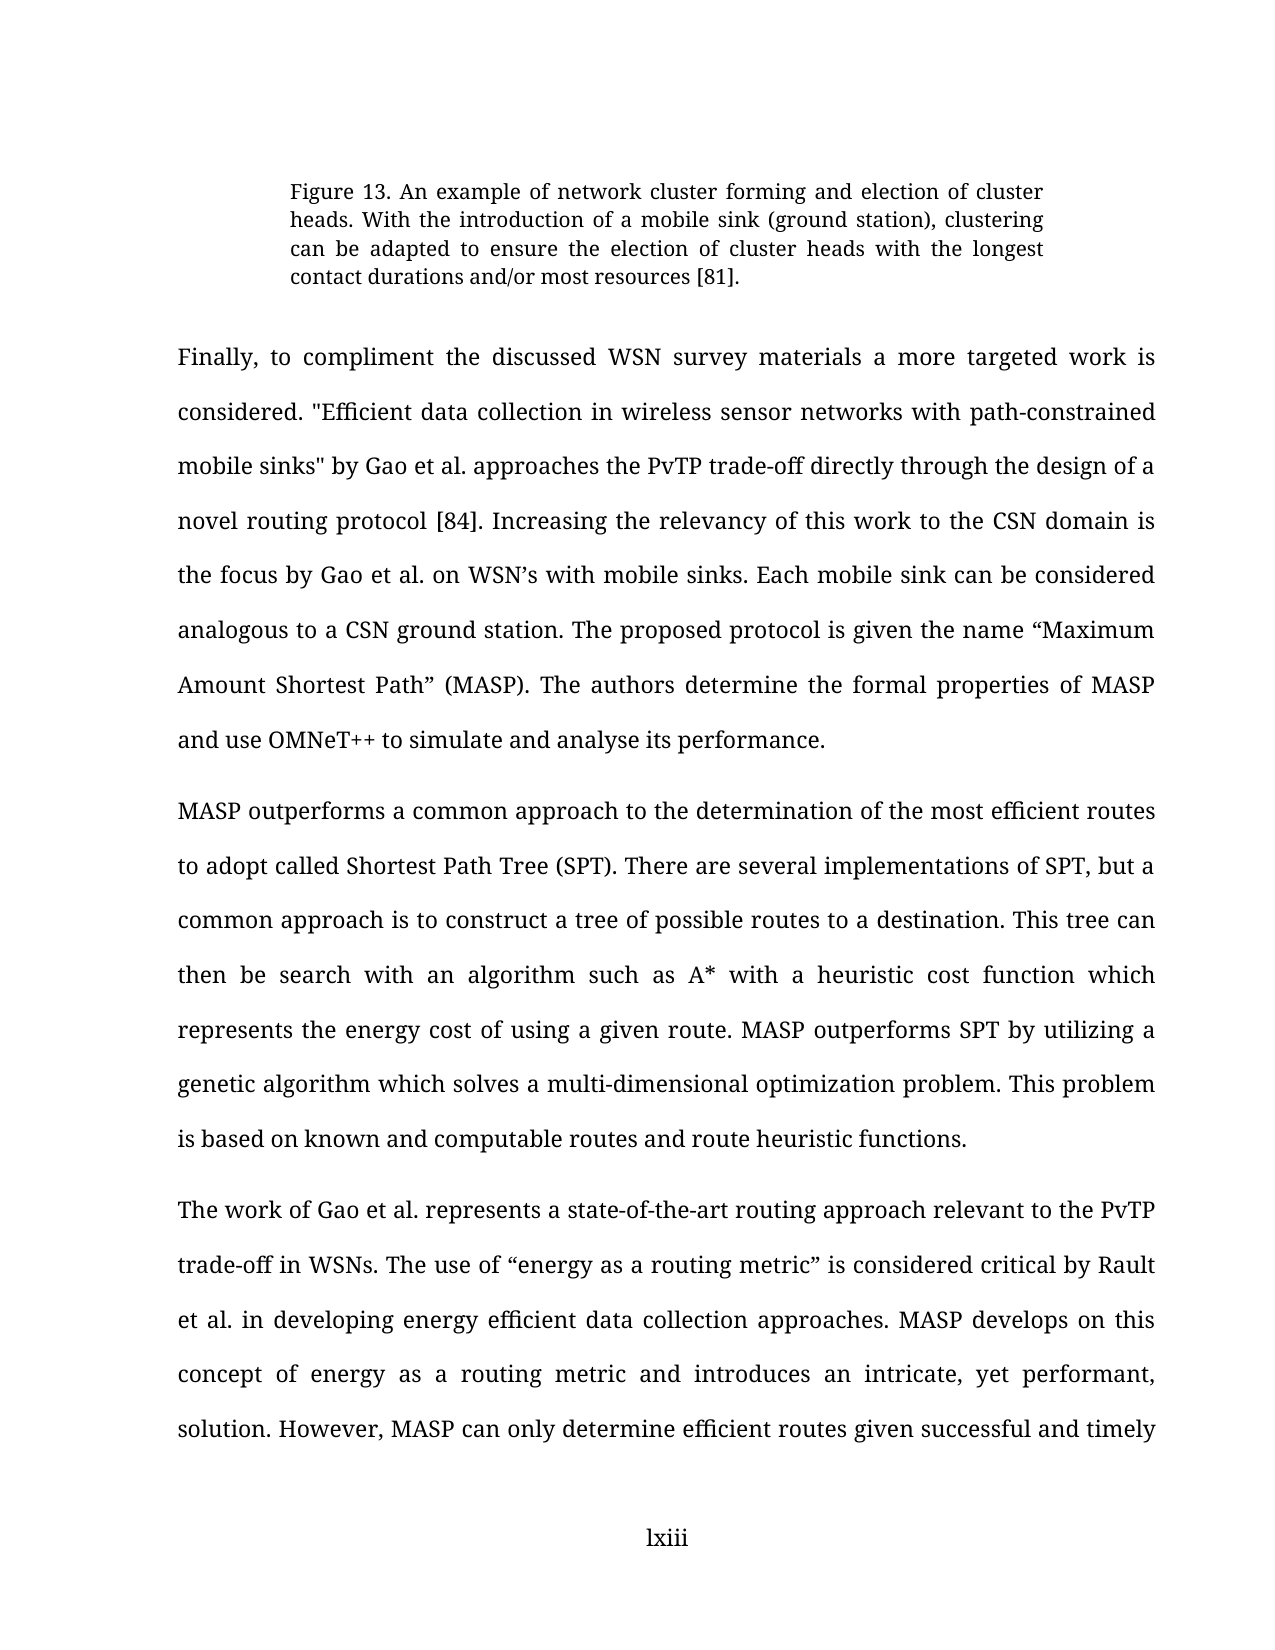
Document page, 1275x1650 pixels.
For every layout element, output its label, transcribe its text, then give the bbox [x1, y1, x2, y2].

text Finally, to compliment the discussed WSN survey materials a more targeted work is considered. "Efficient data collection in wireless sensor networks with path-constrained mobile sinks" by Gao et al. approaches the PvTP trade-off directly through the design of a novel routing protocol [84]. Increasing the relevancy of this work to the CSN domain is the focus by Gao et al. on WSN’s with mobile sinks. Each mobile sink can be considered analogous to a CSN ground station. The proposed protocol is given the name “Maximum Amount Shortest Path” (MASP). The authors determine the formal properties of MASP and use OMNeT++ to simulate and analyse its performance. [177, 341, 1157, 755]
text Figure 13. An example of network cluster forming and election of cluster heads. With the introduction of a mobile sink (ground station), clustering can be adapted to ensure the election of cluster heads with the longest contact durations and/or most resources [81]. [290, 177, 1044, 291]
text MASP outperforms a common approach to the determination of the most efficient routes to adopt called Shortest Path Tree (SPT). There are several implementations of SPT, but a common approach is to construct a tree of possible routes to a destination. This tree can then be search with an algorithm such as A* with a heuristic cost function which represents the energy cost of using a given route. MASP outperforms SPT by utilizing a genetic algorithm which solves a multi-dimensional optimization problem. This problem is based on known and computable routes and route heuristic functions. [177, 795, 1157, 1154]
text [177, 1194, 1157, 1444]
